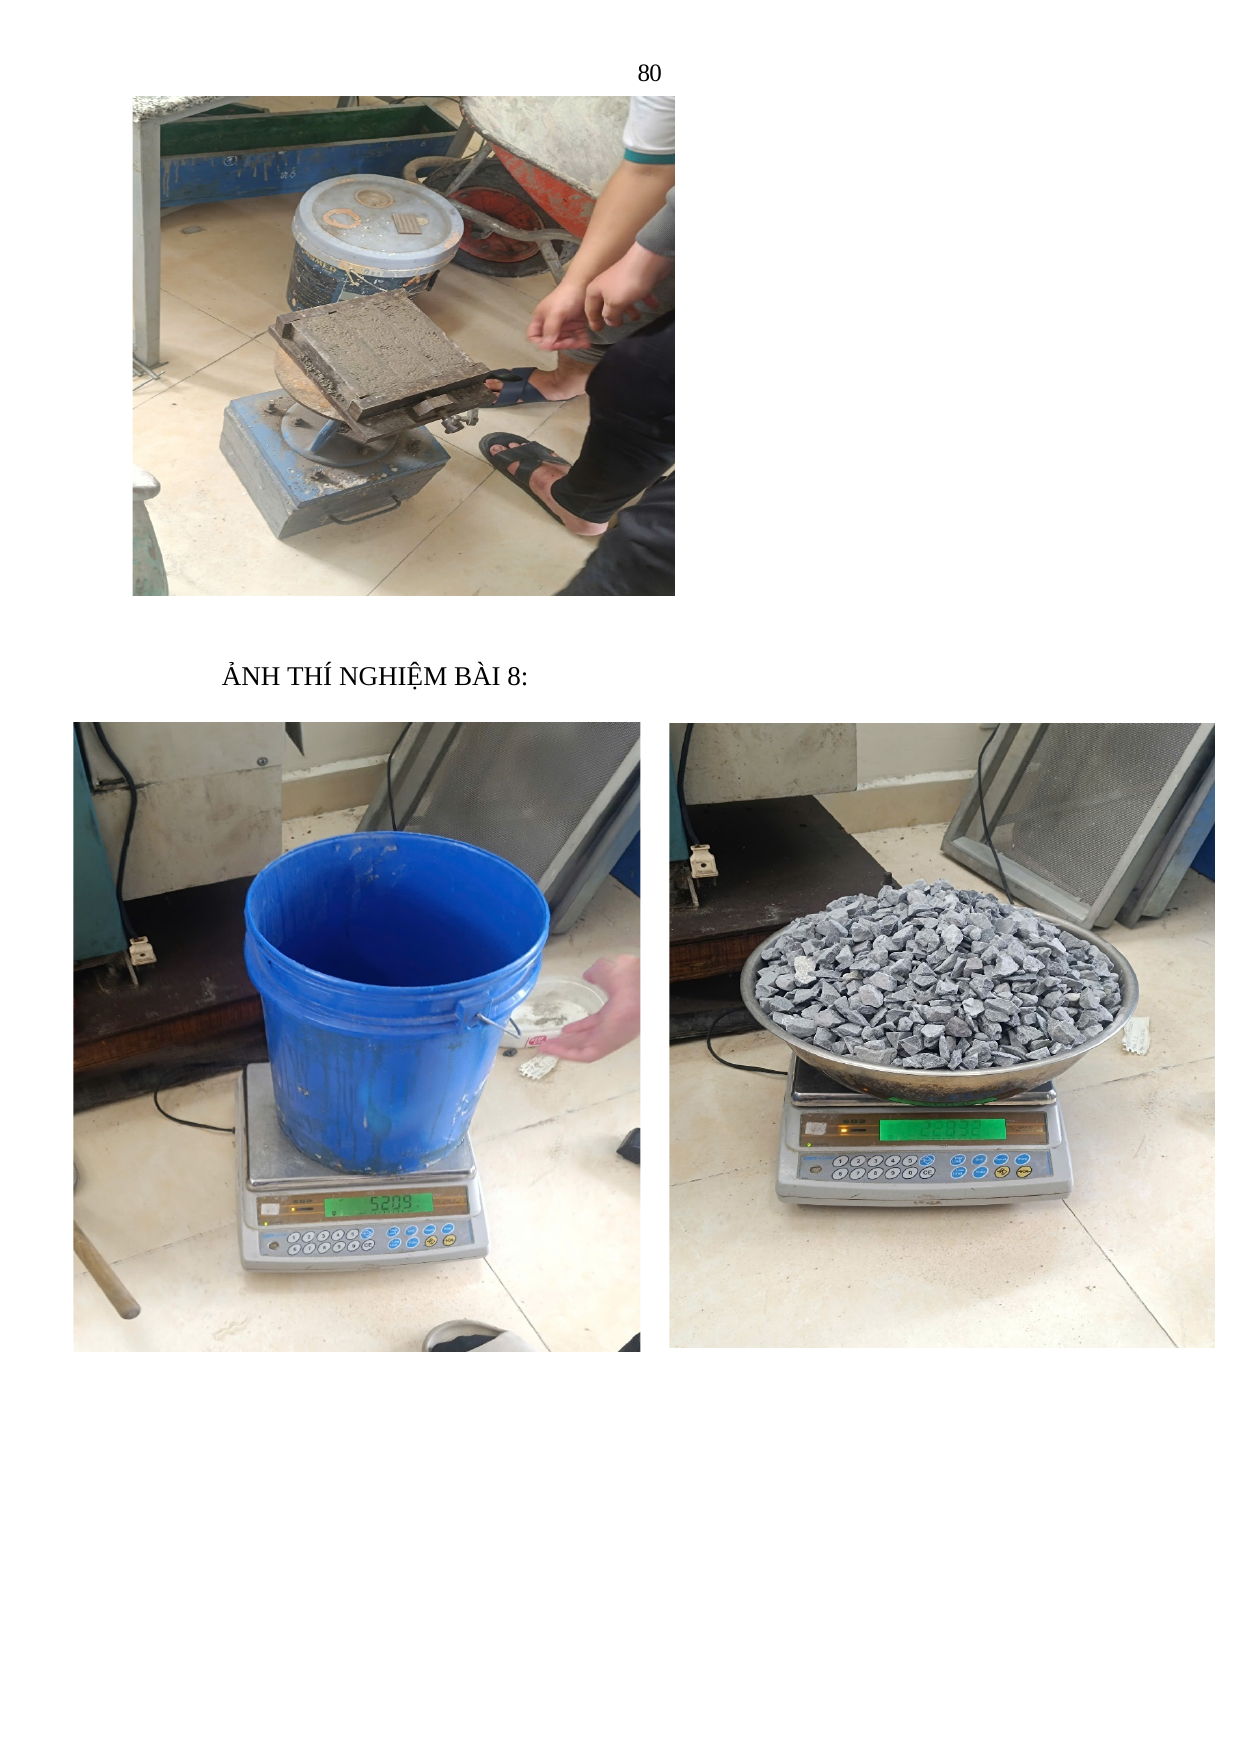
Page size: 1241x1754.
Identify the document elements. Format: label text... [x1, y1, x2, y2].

picture [132, 96, 675, 596]
list ẢNH THÍ NGHIỆM BÀI 8: [222, 660, 1181, 691]
picture [669, 723, 1215, 1348]
picture [73, 722, 641, 1352]
